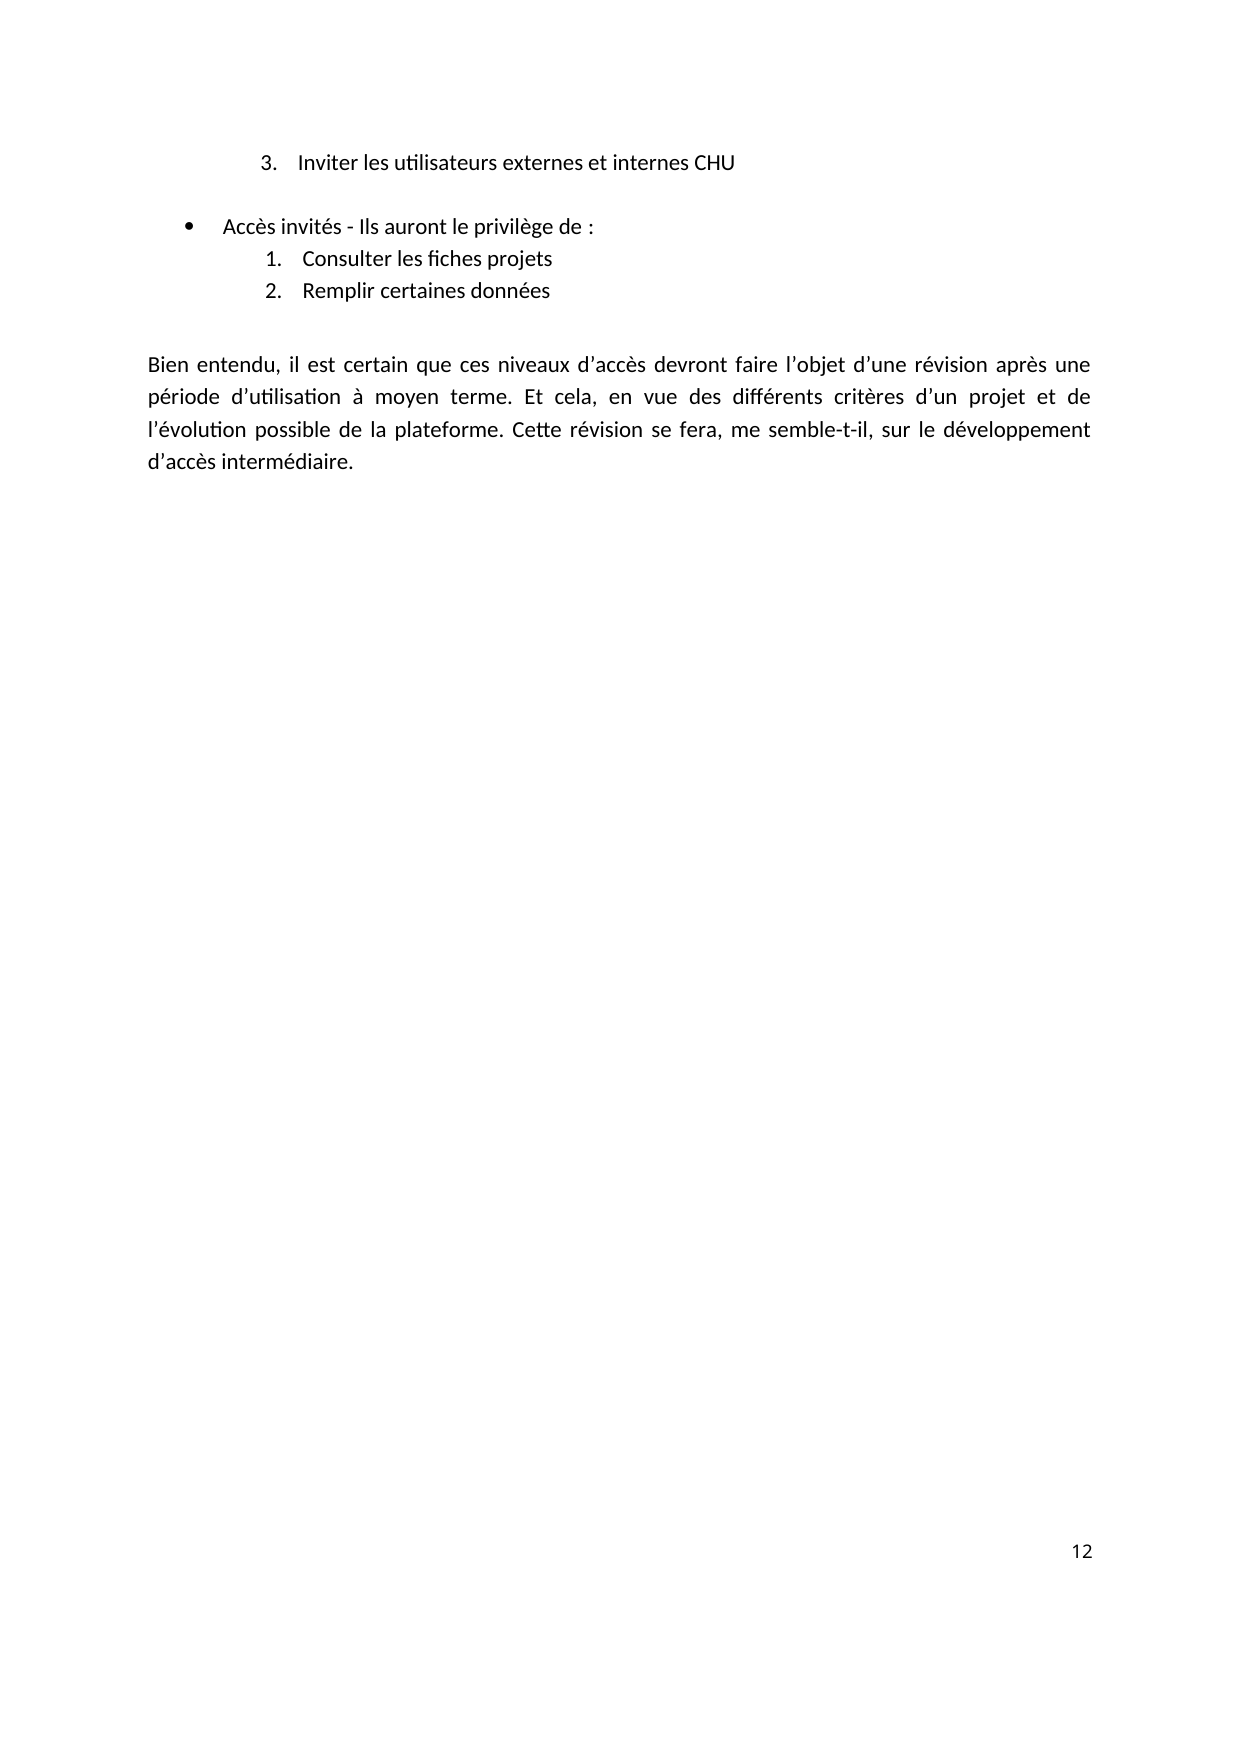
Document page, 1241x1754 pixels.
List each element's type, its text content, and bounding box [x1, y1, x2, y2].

list Accès invités - Ils auront le privilège de : [185, 212, 1092, 240]
text Bien entendu, il est certain que ces niveaux d’accès devront faire l’objet d’une révision après une période d’utilisation à moyen terme. Et cela, en vue des différents critères d’un projet et de l’évolution possible de la plateforme. Cette révision se fera, me semble-t-il, sur le développement d’accès intermédiaire. [148, 350, 1092, 475]
list Inviter les utilisateurs externes et internes CHU [260, 148, 1092, 208]
list Remplir certaines données [265, 276, 1092, 304]
list Consulter les fiches projets [265, 244, 1092, 272]
